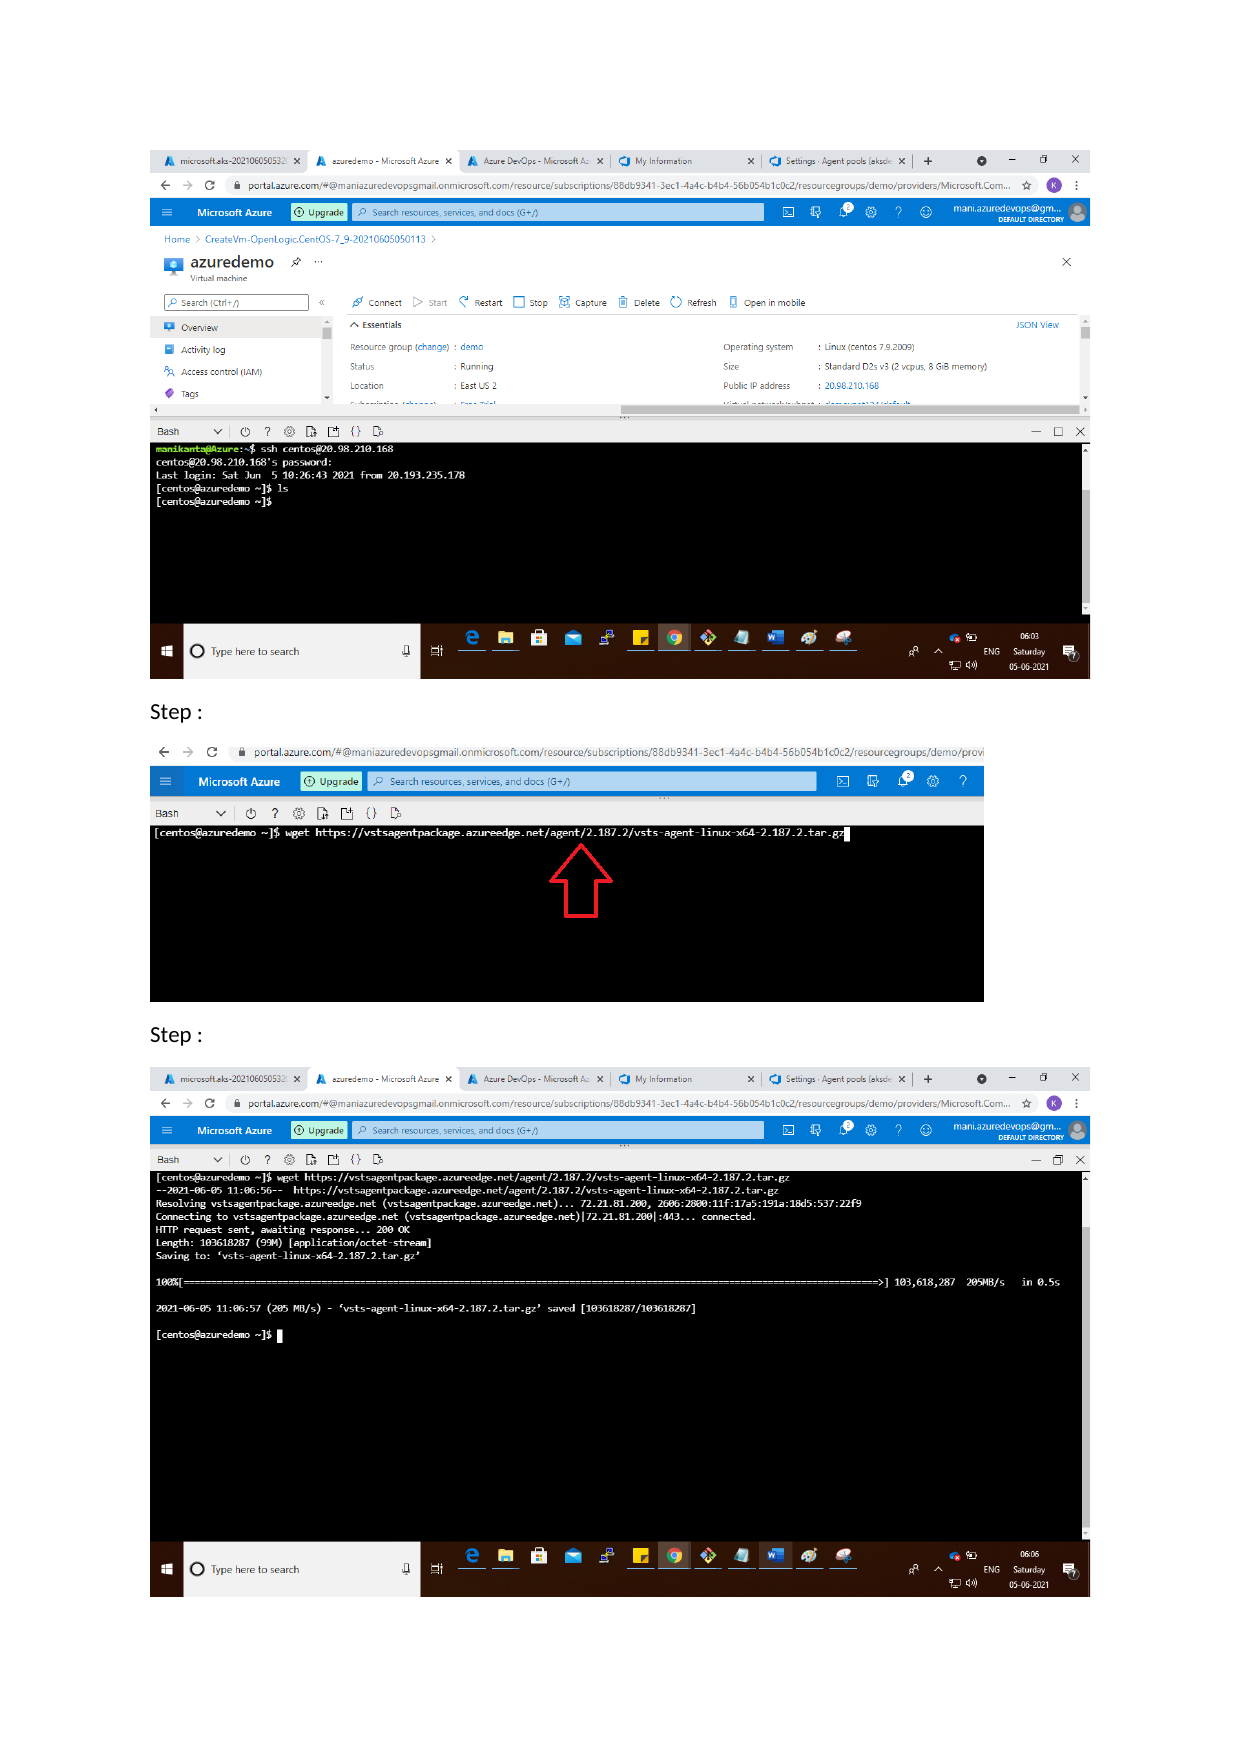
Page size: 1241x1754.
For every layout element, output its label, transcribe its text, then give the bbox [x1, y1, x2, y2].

text Step : [150, 697, 1090, 726]
text Step : [150, 1021, 1090, 1049]
picture [150, 1067, 1091, 1597]
picture [150, 150, 1091, 679]
picture [150, 744, 1091, 1002]
